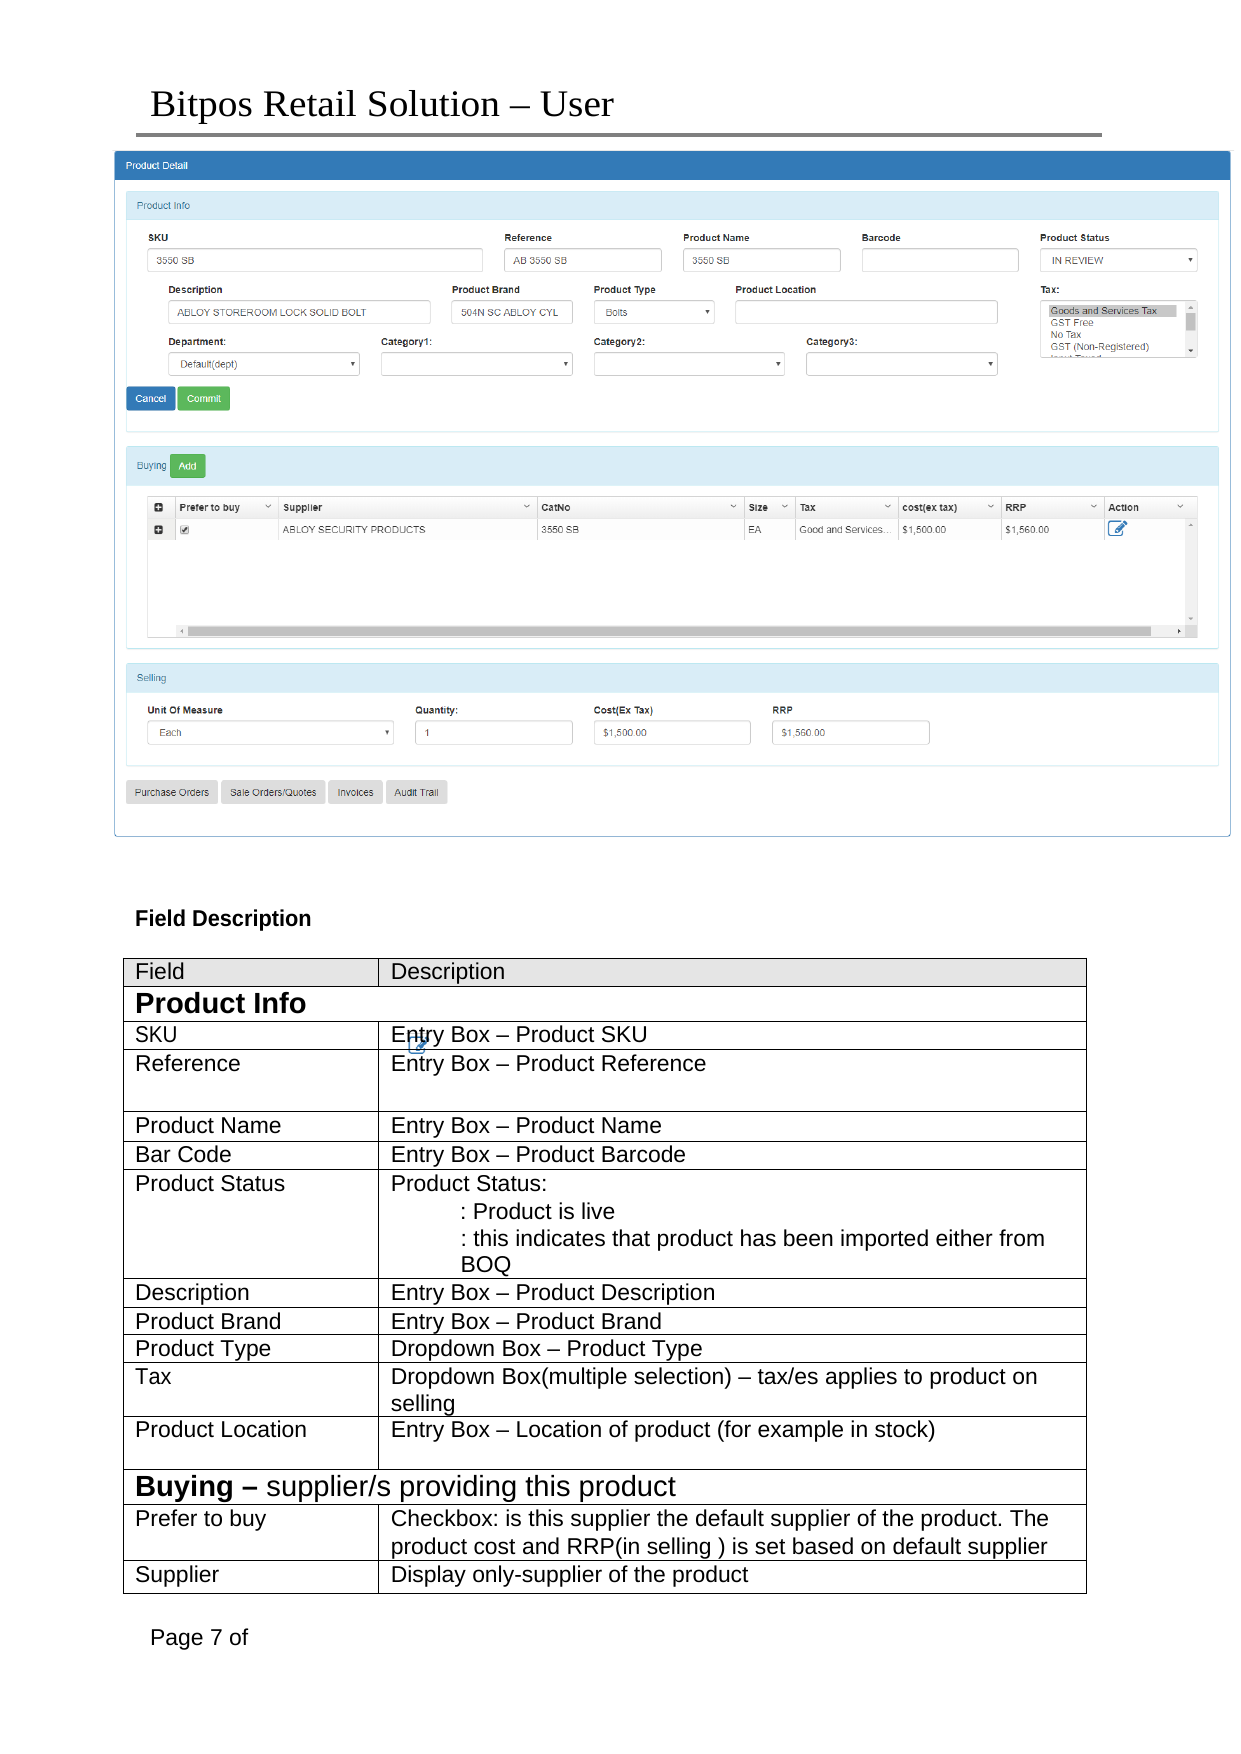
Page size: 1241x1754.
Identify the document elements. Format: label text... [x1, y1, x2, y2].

picture [112, 150, 1235, 841]
table_cell Supplier [124, 1561, 378, 1592]
table_cell Bar Code [124, 1142, 378, 1168]
table_cell Checkbox: is this supplier the default supplier of the product. The product cost and RRP(in selling ) is set based on default supplier [379, 1505, 1086, 1560]
table_cell Prefer to buy [124, 1505, 378, 1560]
table_cell Reference [124, 1050, 378, 1111]
table_cell Product Status [124, 1170, 378, 1277]
table_cell Entry Box – Product Brand [379, 1308, 1086, 1334]
table_header Description [379, 959, 1086, 986]
table_cell Entry Box – Product Name [379, 1112, 1086, 1141]
table_cell Entry Box – Product Barcode [379, 1142, 1086, 1168]
table_cell Product Info [124, 987, 1086, 1021]
table_cell Entry Box – Product SKU [379, 1022, 1086, 1049]
table_cell Product Type [124, 1335, 378, 1362]
table_cell Description [124, 1279, 378, 1307]
table_header Field [124, 959, 378, 986]
table_cell Display only-supplier of the product [379, 1561, 1086, 1592]
table_cell SKU [124, 1022, 378, 1049]
table_cell Tax [124, 1363, 378, 1416]
table_cell Entry Box – Product Description [379, 1279, 1086, 1307]
table_cell Entry Box – Location of product (for example in stock) [379, 1417, 1086, 1469]
table_cell Product Status: : Product is live : this indicates that product has been imported either from BOQ [379, 1170, 1086, 1277]
subtitle Field Description [135, 905, 1128, 931]
table_cell Product Brand [124, 1308, 378, 1334]
table_cell Dropdown Box – Product Type [379, 1335, 1086, 1362]
table_cell Buying – supplier/s providing this product [124, 1470, 1086, 1504]
table_cell Dropdown Box(multiple selection) – tax/es applies to product on selling [379, 1363, 1086, 1416]
table_cell Product Name [124, 1112, 378, 1141]
table_cell Product Location [124, 1417, 378, 1469]
table_cell Entry Box – Product Reference [379, 1050, 1086, 1111]
